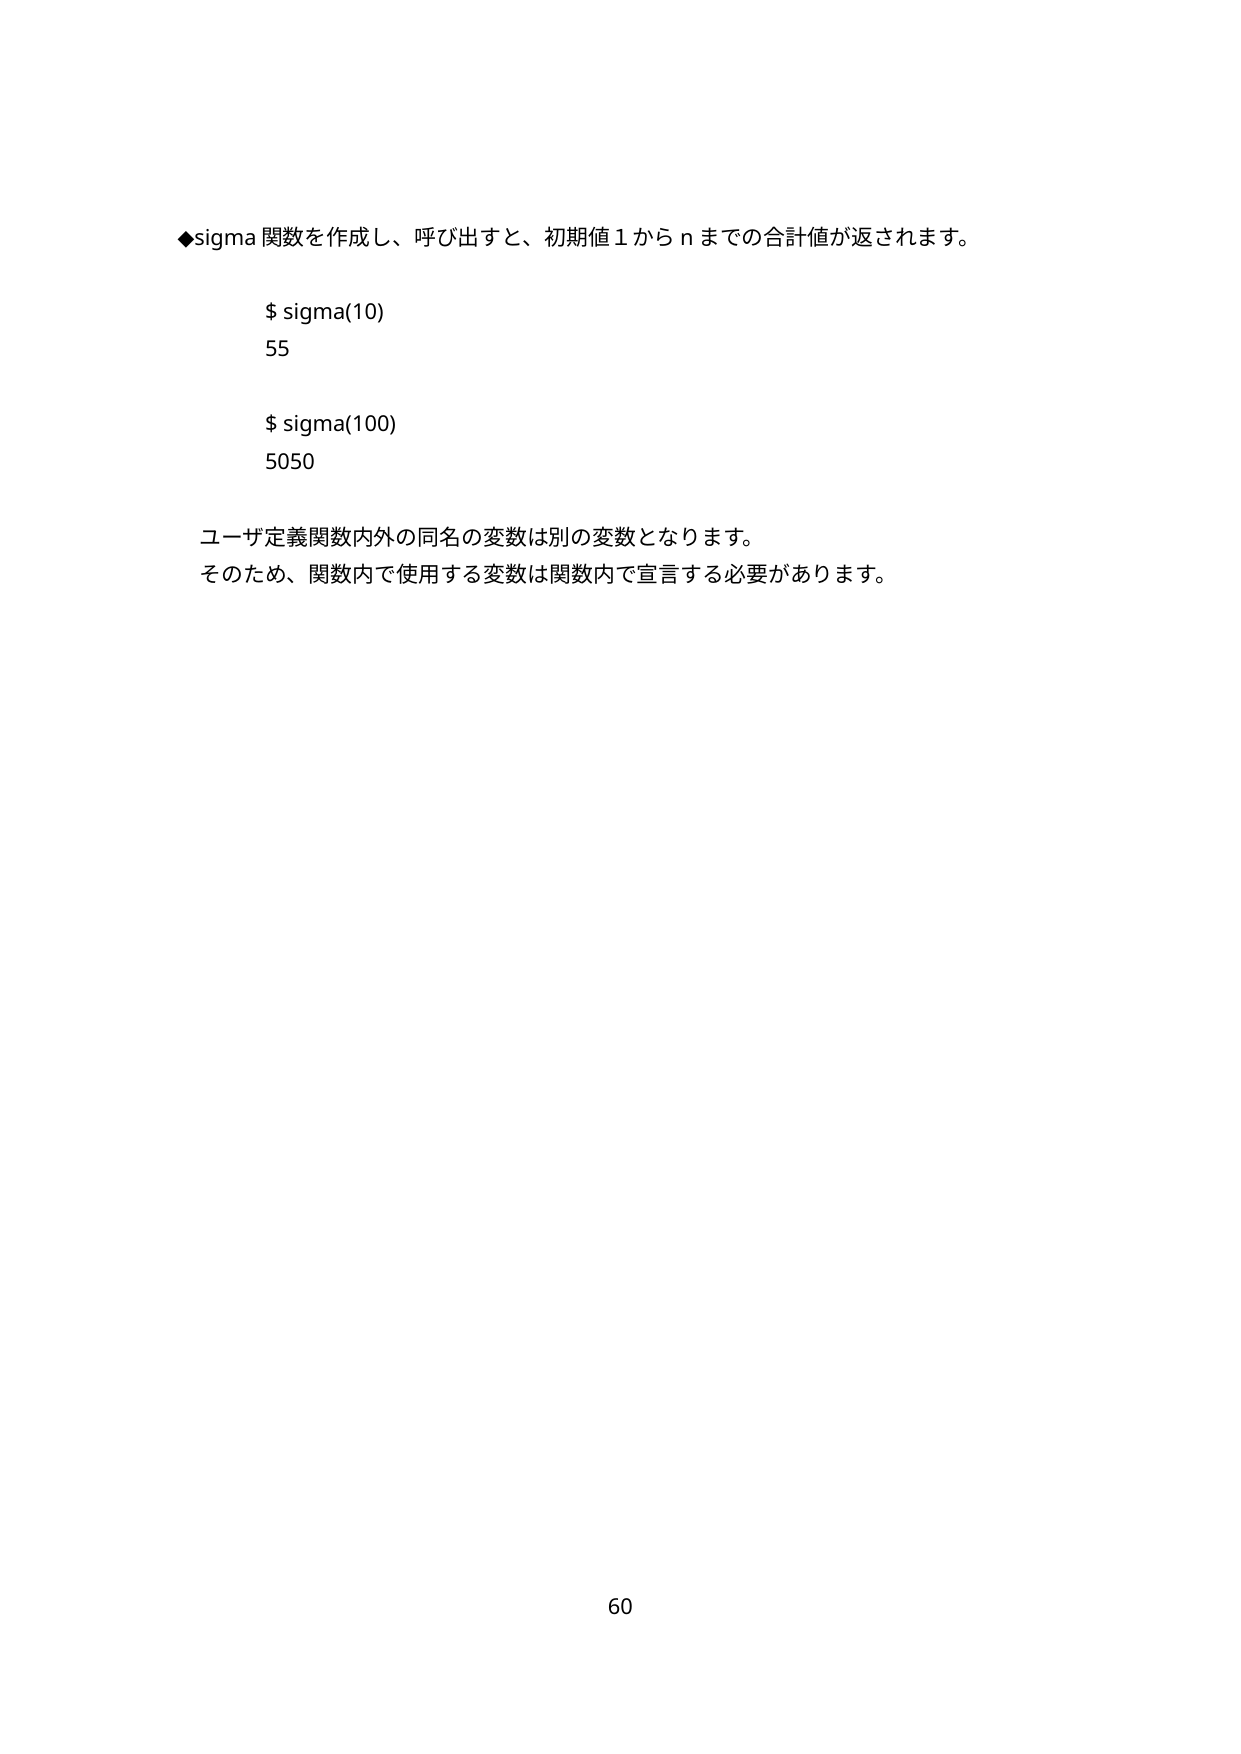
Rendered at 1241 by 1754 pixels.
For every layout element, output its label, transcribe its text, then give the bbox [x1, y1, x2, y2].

text そのため、関数内で使用する変数は関数内で宣言する必要があります。 [177, 554, 1063, 592]
text 55 [177, 329, 1063, 367]
text $ sigma(100) [177, 404, 1063, 442]
text ユーザ定義関数内外の同名の変数は別の変数となります。 [177, 517, 1063, 554]
text $ sigma(10) [177, 292, 1063, 329]
text 5050 [177, 442, 1063, 479]
text ◆sigma関数を作成し、呼び出すと、初期値１からnまでの合計値が返されます。 [177, 217, 1063, 254]
